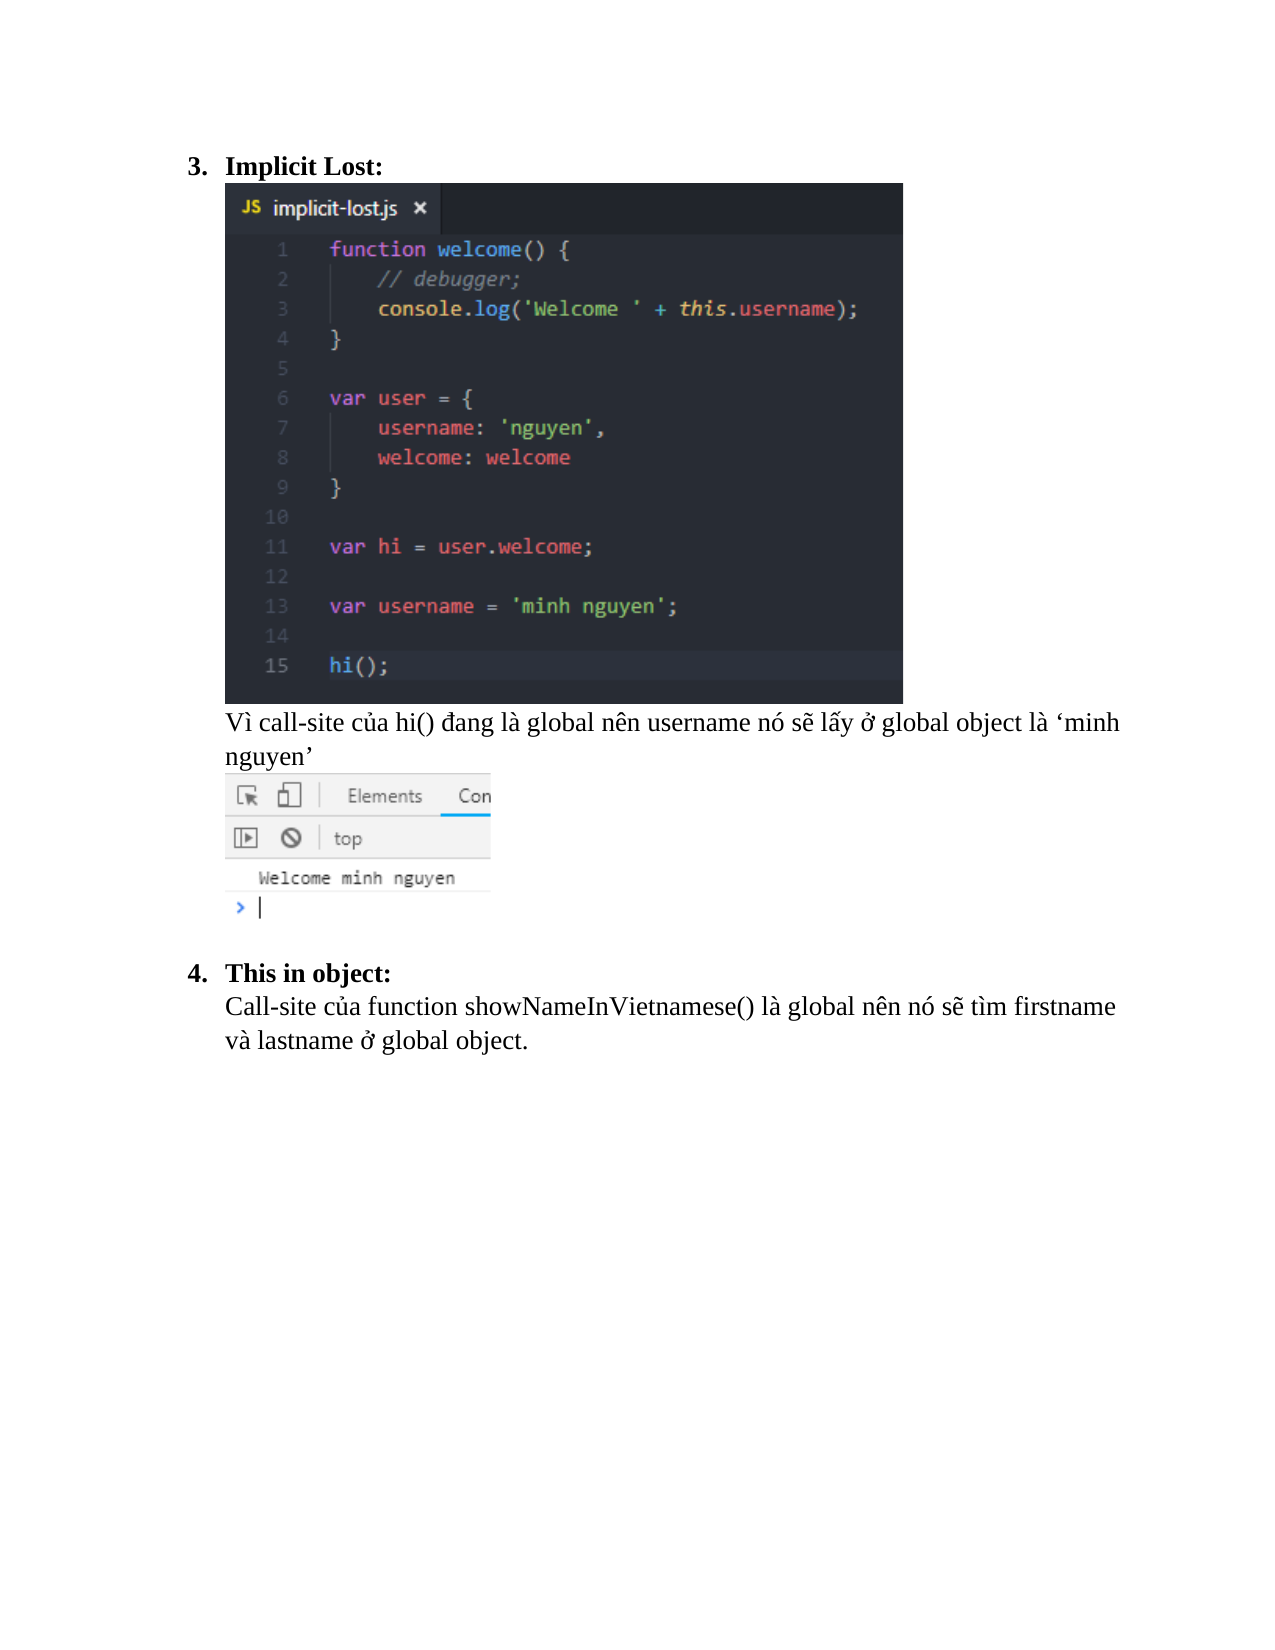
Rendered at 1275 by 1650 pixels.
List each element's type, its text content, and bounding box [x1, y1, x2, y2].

list This in object: [187, 957, 1125, 988]
picture [225, 773, 491, 955]
picture [225, 183, 904, 704]
list Vì call-site của hi() đang là global nên username nó sẽ lấy ở global object là ‘minh nguyen’ [225, 706, 1125, 771]
list Call-site của function showNameInVietnamese() là global nên nó sẽ tìm firstname và lastname ở global object. [225, 991, 1125, 1055]
list Implicit Lost: [187, 150, 1125, 181]
